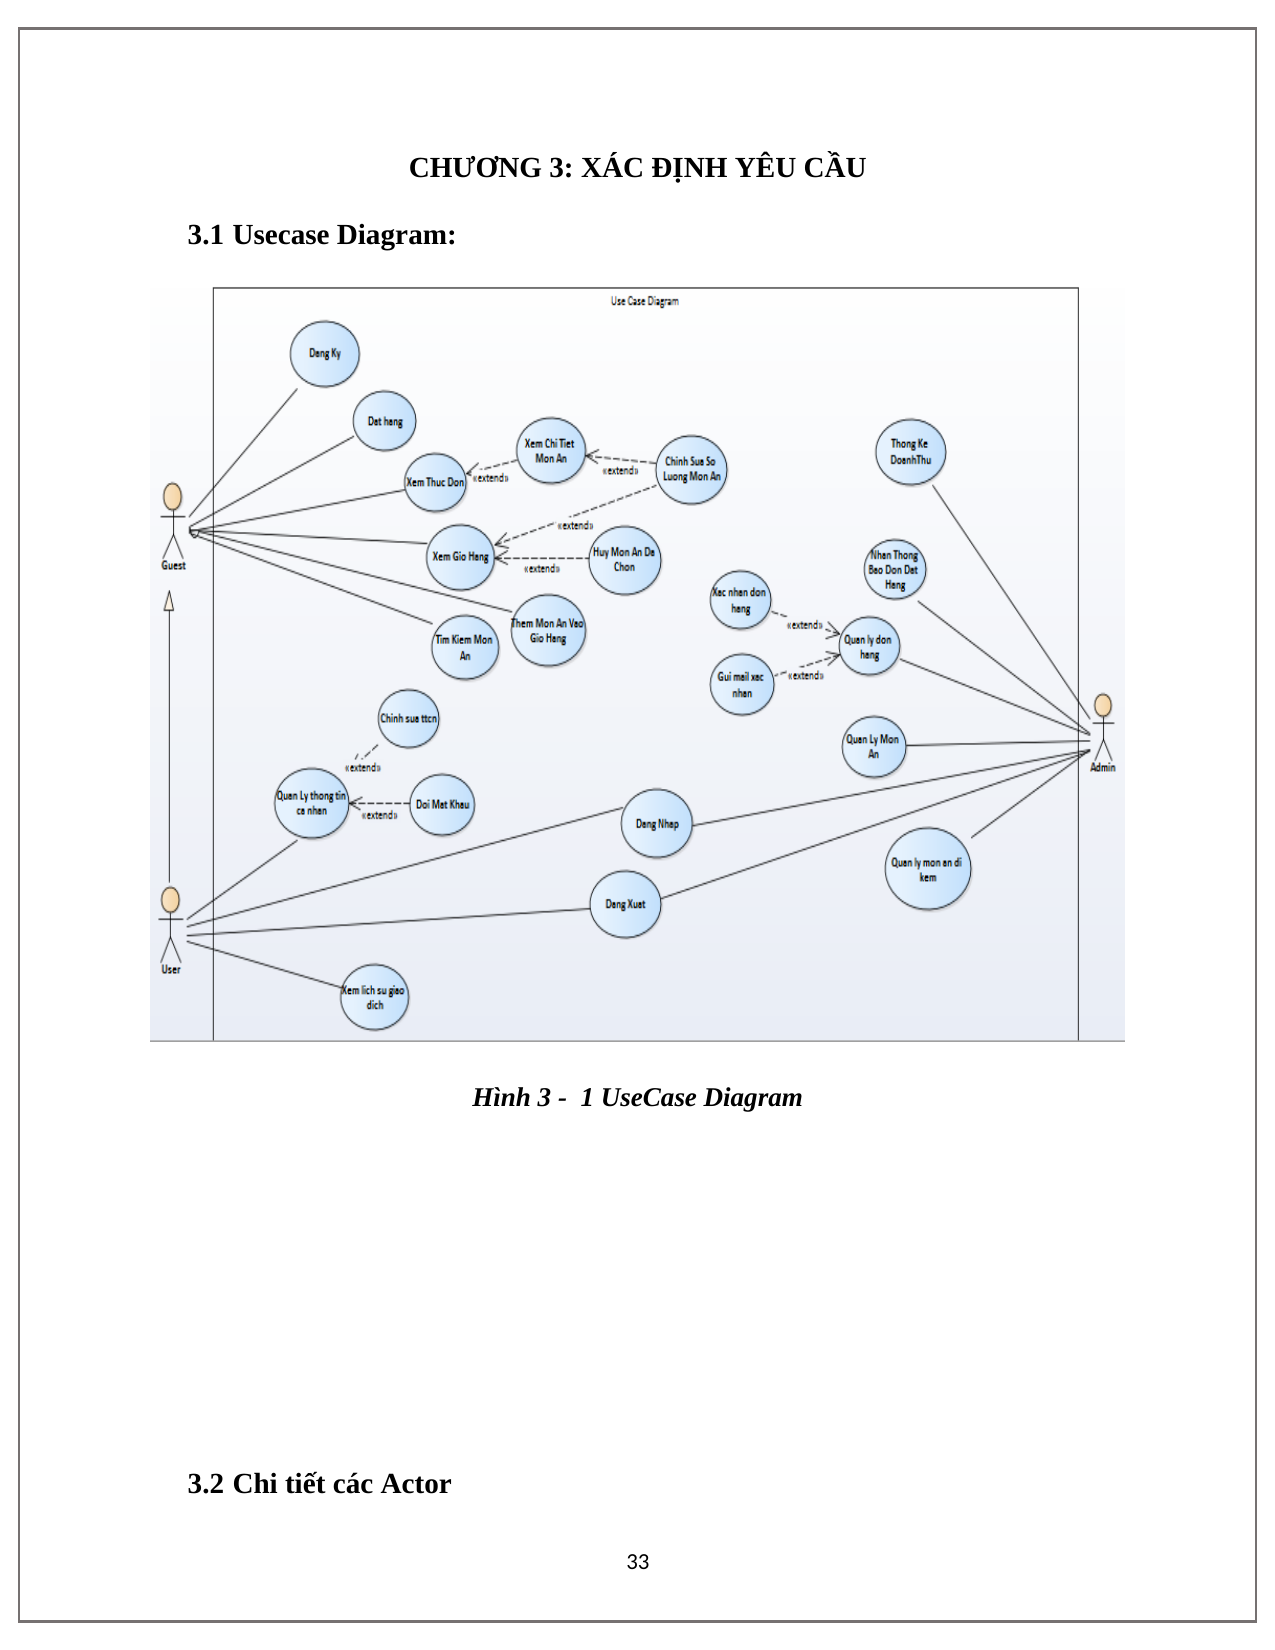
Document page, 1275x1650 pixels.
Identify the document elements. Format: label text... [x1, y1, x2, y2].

text CHƯƠNG 3: XÁC ĐỊNH YÊU CẦU [150, 150, 1125, 183]
list Chi tiết các Actor [187, 1466, 1125, 1500]
picture [150, 283, 1125, 1042]
list Usecase Diagram: [187, 217, 1125, 251]
